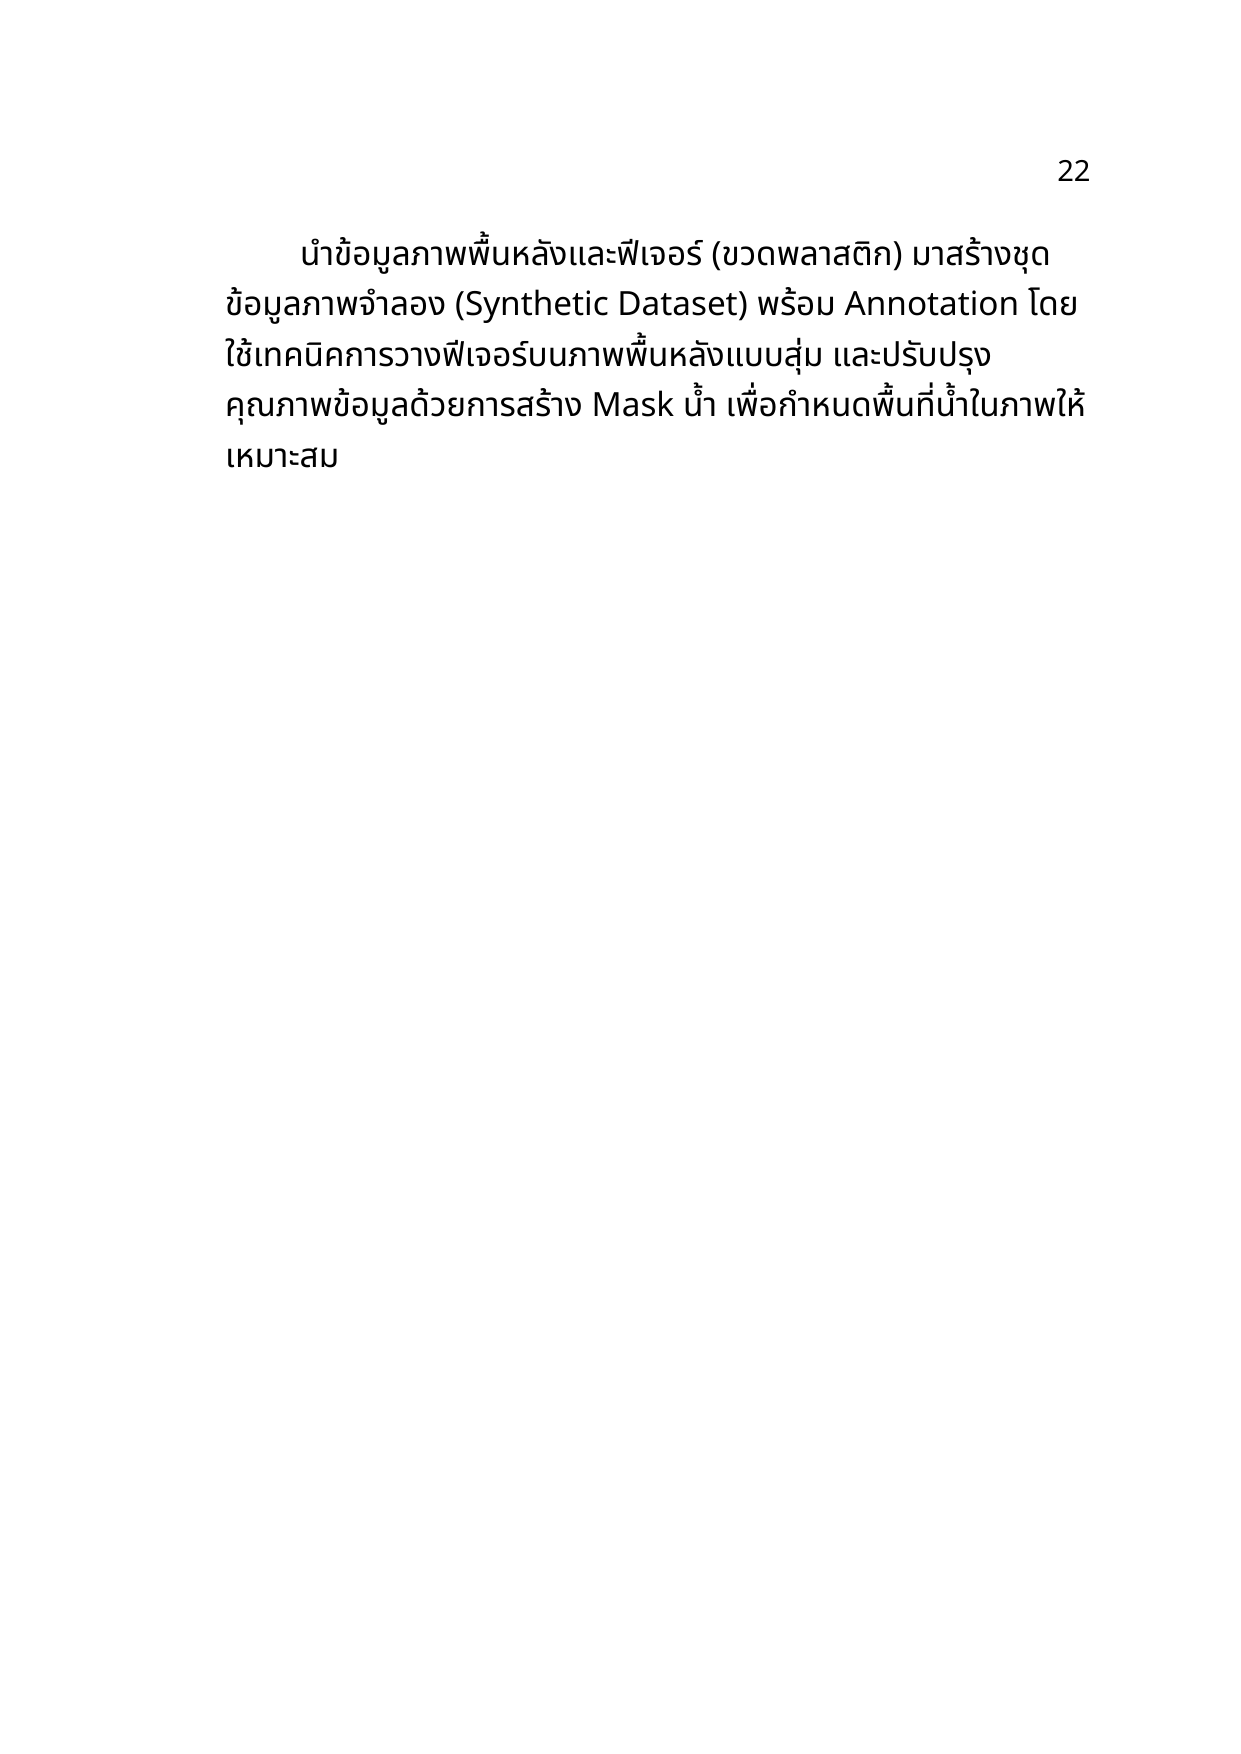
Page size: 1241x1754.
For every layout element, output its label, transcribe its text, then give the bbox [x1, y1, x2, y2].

text นำข้อมูลภาพพื้นหลังและฟีเจอร์ (ขวดพลาสติก) มาสร้างชุดข้อมูลภาพจำลอง (Synthetic Dataset) พร้อม Annotation โดยใช้เทคนิคการวางฟีเจอร์บนภาพพื้นหลังแบบสุ่ม และปรับปรุงคุณภาพข้อมูลด้วยการสร้าง Mask น้ำ เพื่อกำหนดพื้นที่น้ำในภาพให้เหมาะสม [225, 229, 1090, 482]
